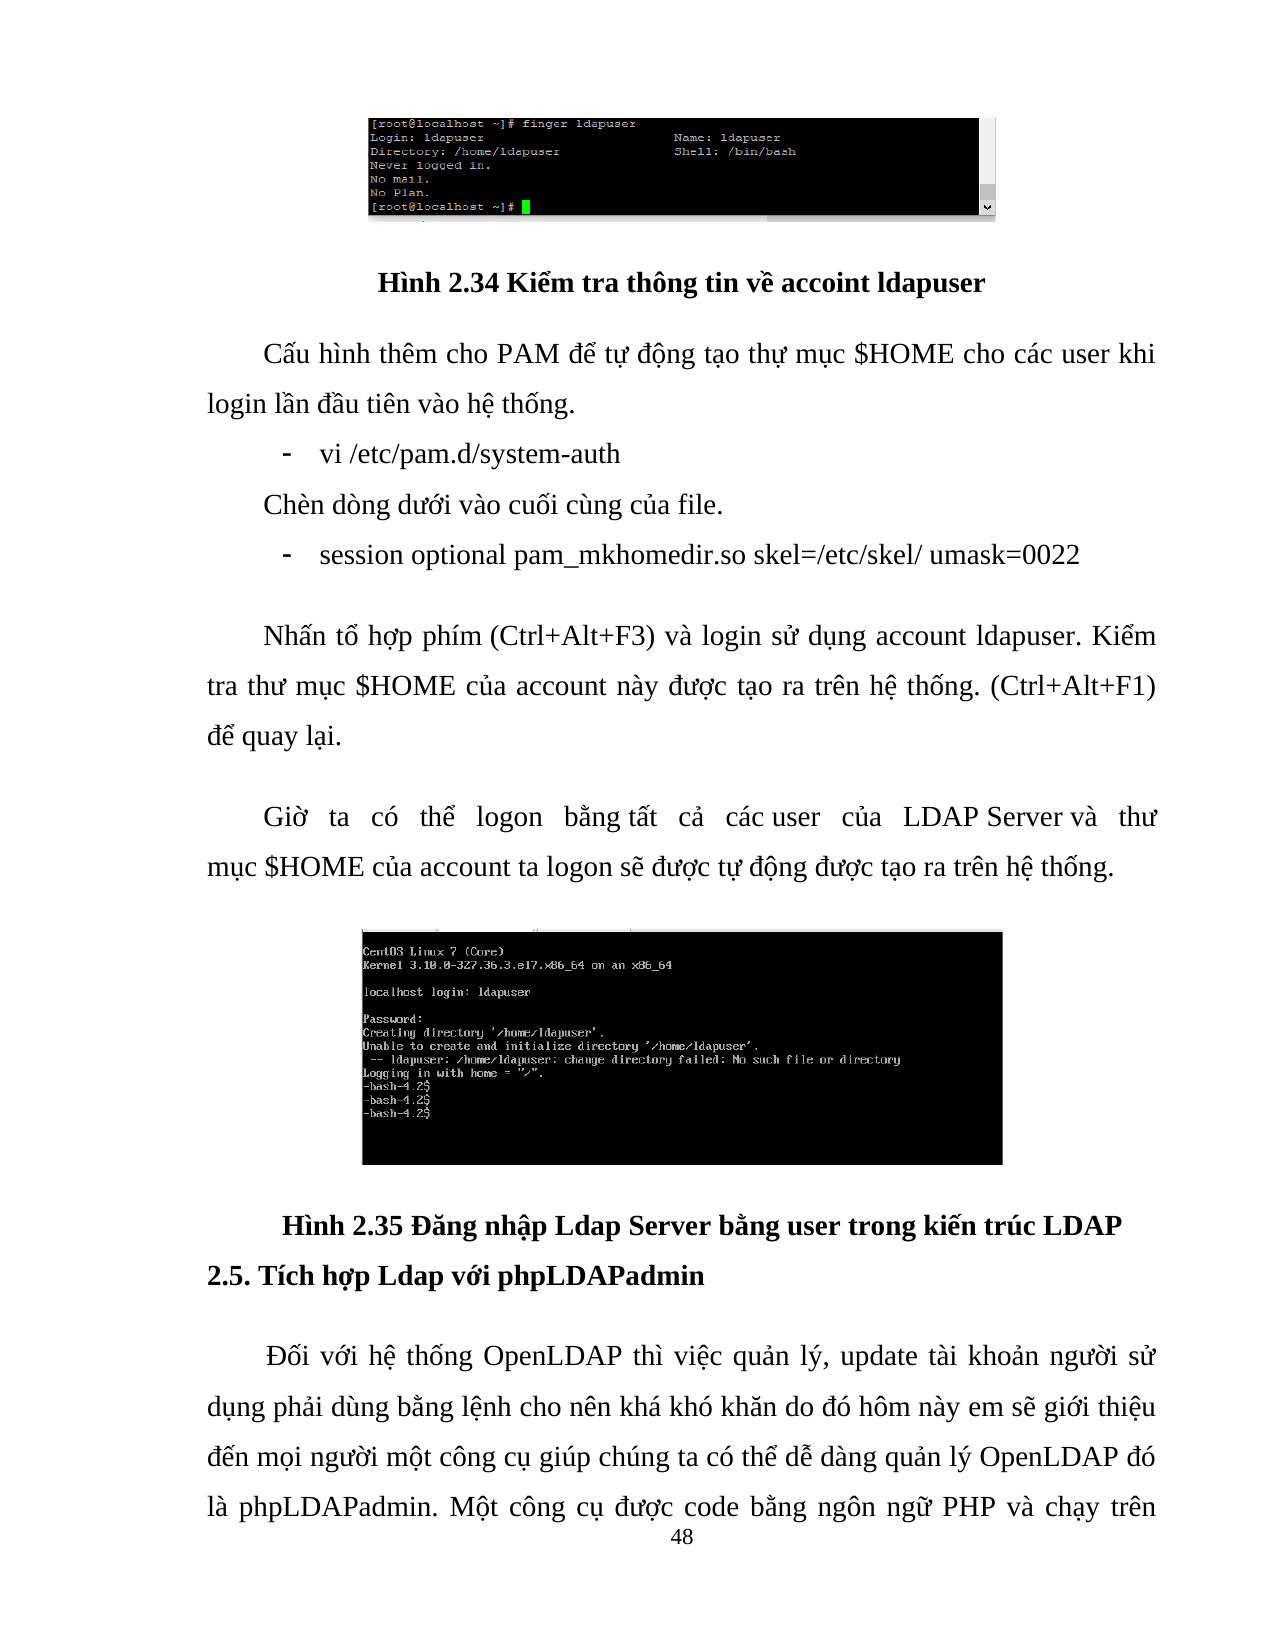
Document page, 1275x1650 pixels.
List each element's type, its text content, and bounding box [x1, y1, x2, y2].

text Hình 2.35 Đăng nhập Ldap Server bằng user trong kiến trúc LDAP [207, 1208, 1157, 1241]
text Chèn dòng dưới vào cuối cùng của file. [207, 487, 1157, 521]
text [207, 1338, 1157, 1523]
text Giờ ta có thể logon bằng tất cả các user của LDAP Server và thư mục $HOME của account ta logon sẽ được tự động được tạo ra trên hệ thống. [207, 799, 1157, 883]
picture [368, 118, 996, 222]
text Nhấn tổ hợp phím (Ctrl+Alt+F3) và login sử dụng account ldapuser. Kiểm tra thư mục $HOME của account này được tạo ra trên hệ thống. (Ctrl+Alt+F1) để quay lại. [207, 618, 1157, 752]
text Cấu hình thêm cho PAM để tự động tạo thự mục $HOME cho các user khi login lần đầu tiên vào hệ thống. [207, 336, 1157, 420]
list vi /etc/pam.d/system-auth [282, 437, 1157, 470]
text 2.5. Tích hợp Ldap với phpLDAPadmin [207, 1258, 1157, 1292]
text Hình 2.34 Kiểm tra thông tin về accoint ldapuser [207, 265, 1157, 298]
picture [361, 929, 1003, 1165]
list session optional pam_mkhomedir.so skel=/etc/skel/ umask=0022 [282, 537, 1157, 571]
